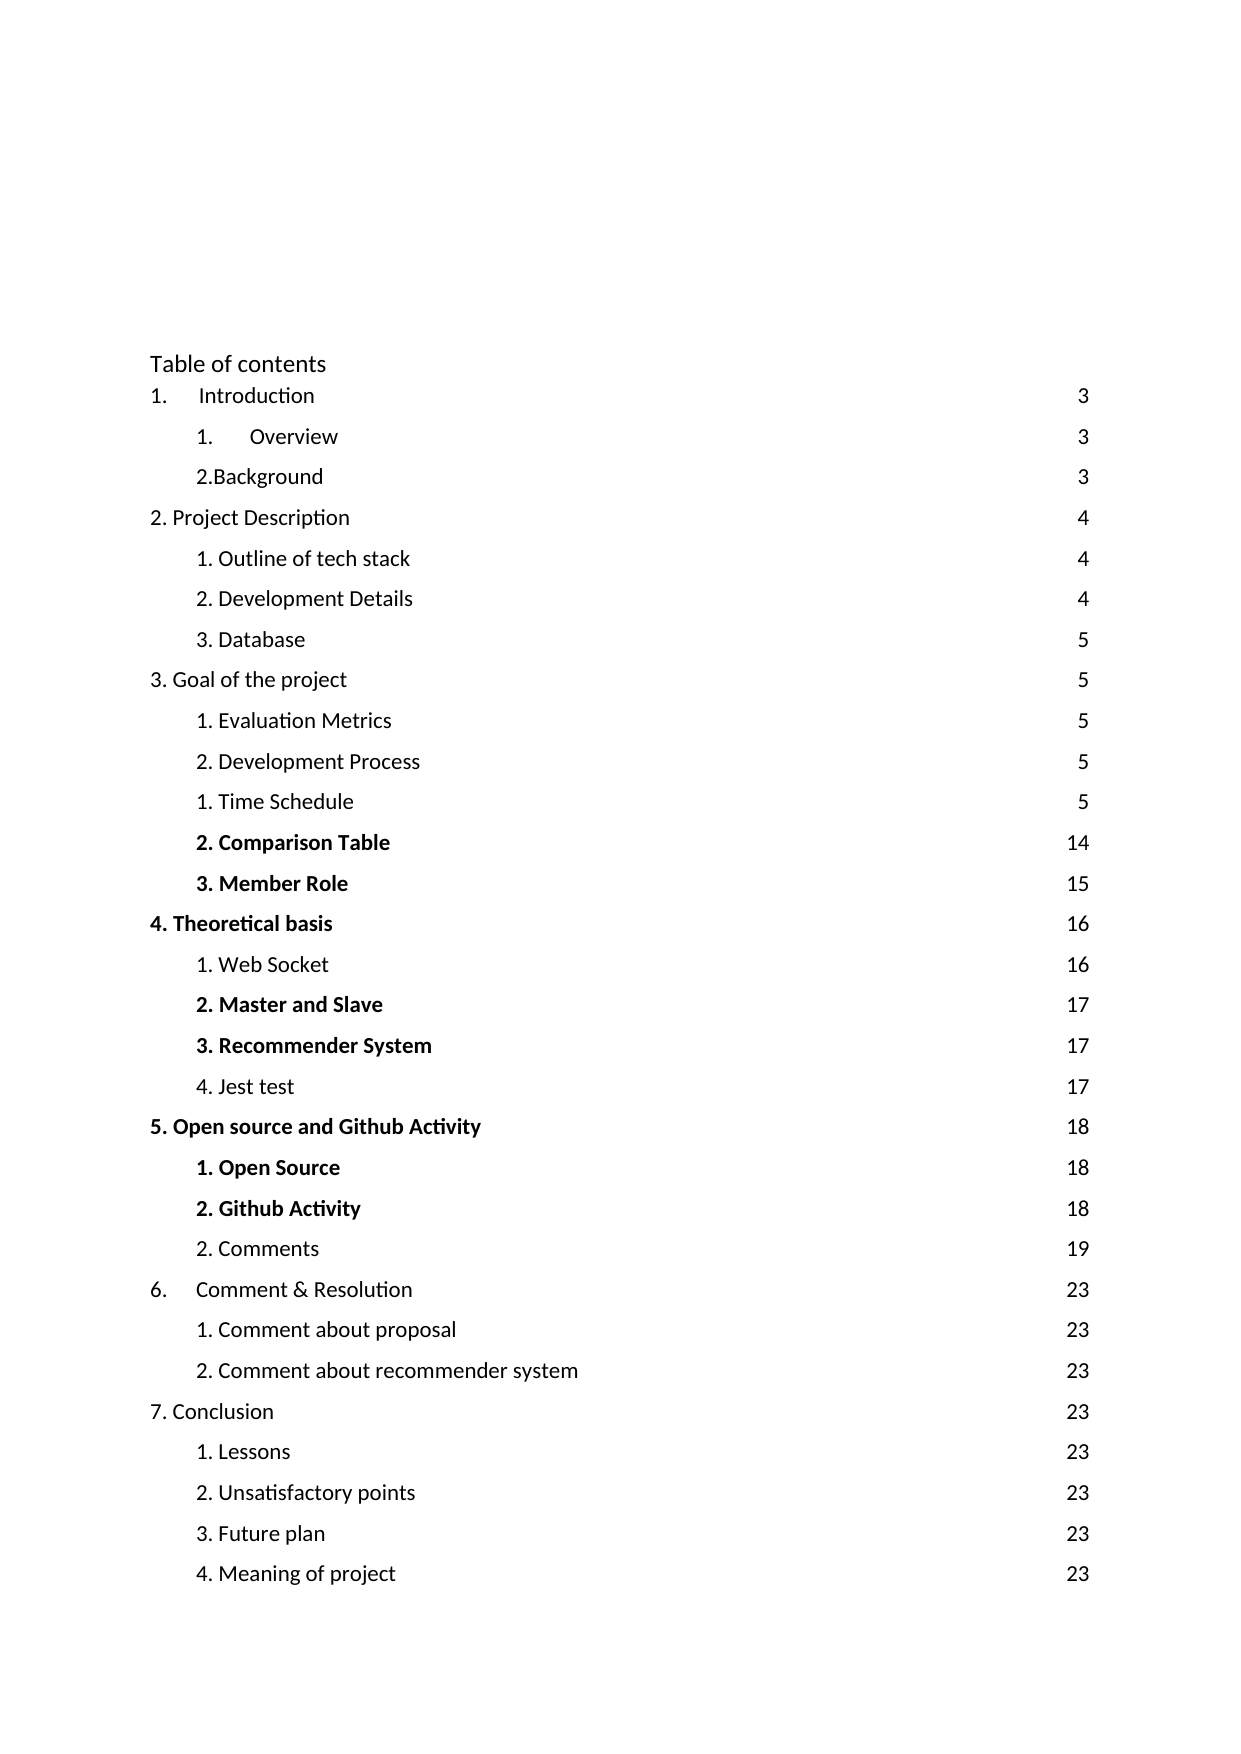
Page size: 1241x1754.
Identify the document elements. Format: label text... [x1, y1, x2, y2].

text Table of contents [150, 348, 1090, 379]
